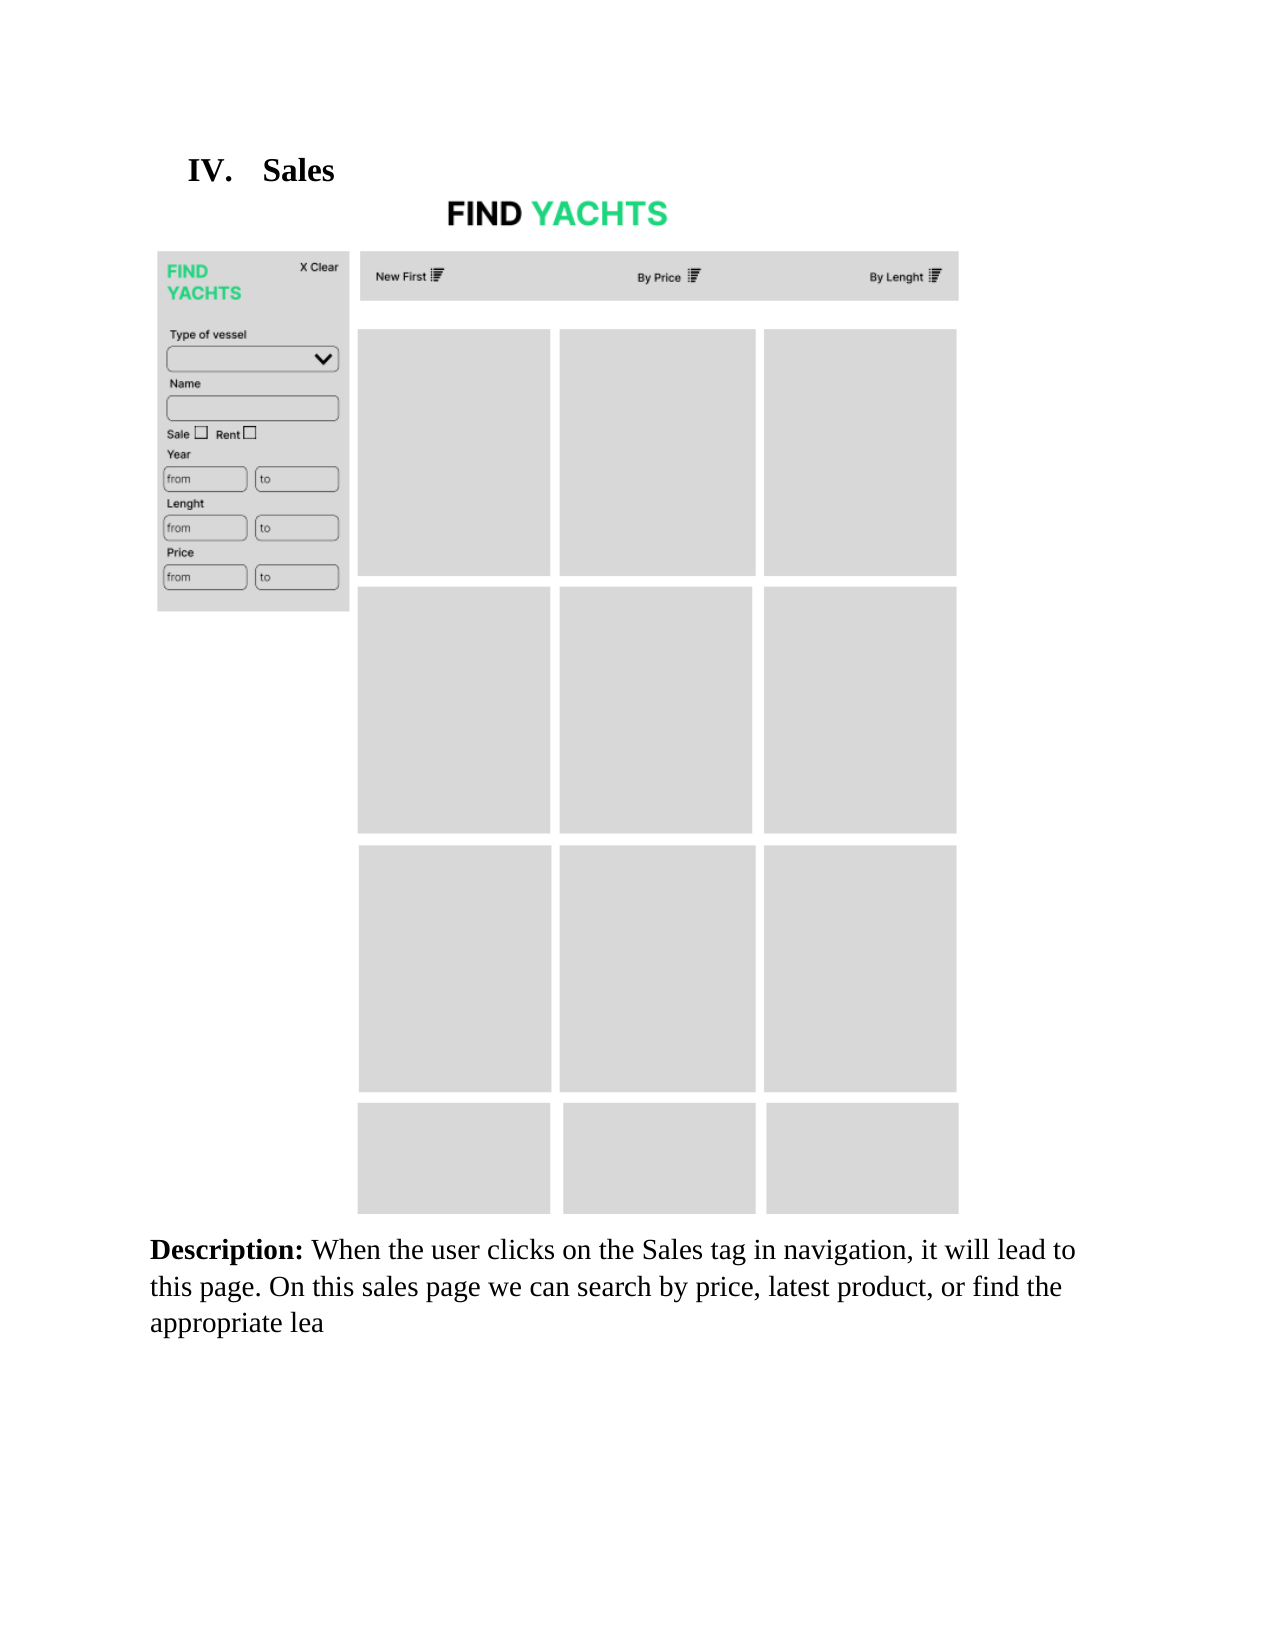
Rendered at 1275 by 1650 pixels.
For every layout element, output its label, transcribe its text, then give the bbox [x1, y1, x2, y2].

picture [157, 191, 959, 1214]
text Description: When the user clicks on the Sales tag in navigation, it will lead to this page. On this sales page we can search by price, latest product, or find the appropriate lea [150, 1232, 1125, 1338]
subtitle Sales [187, 150, 1125, 188]
